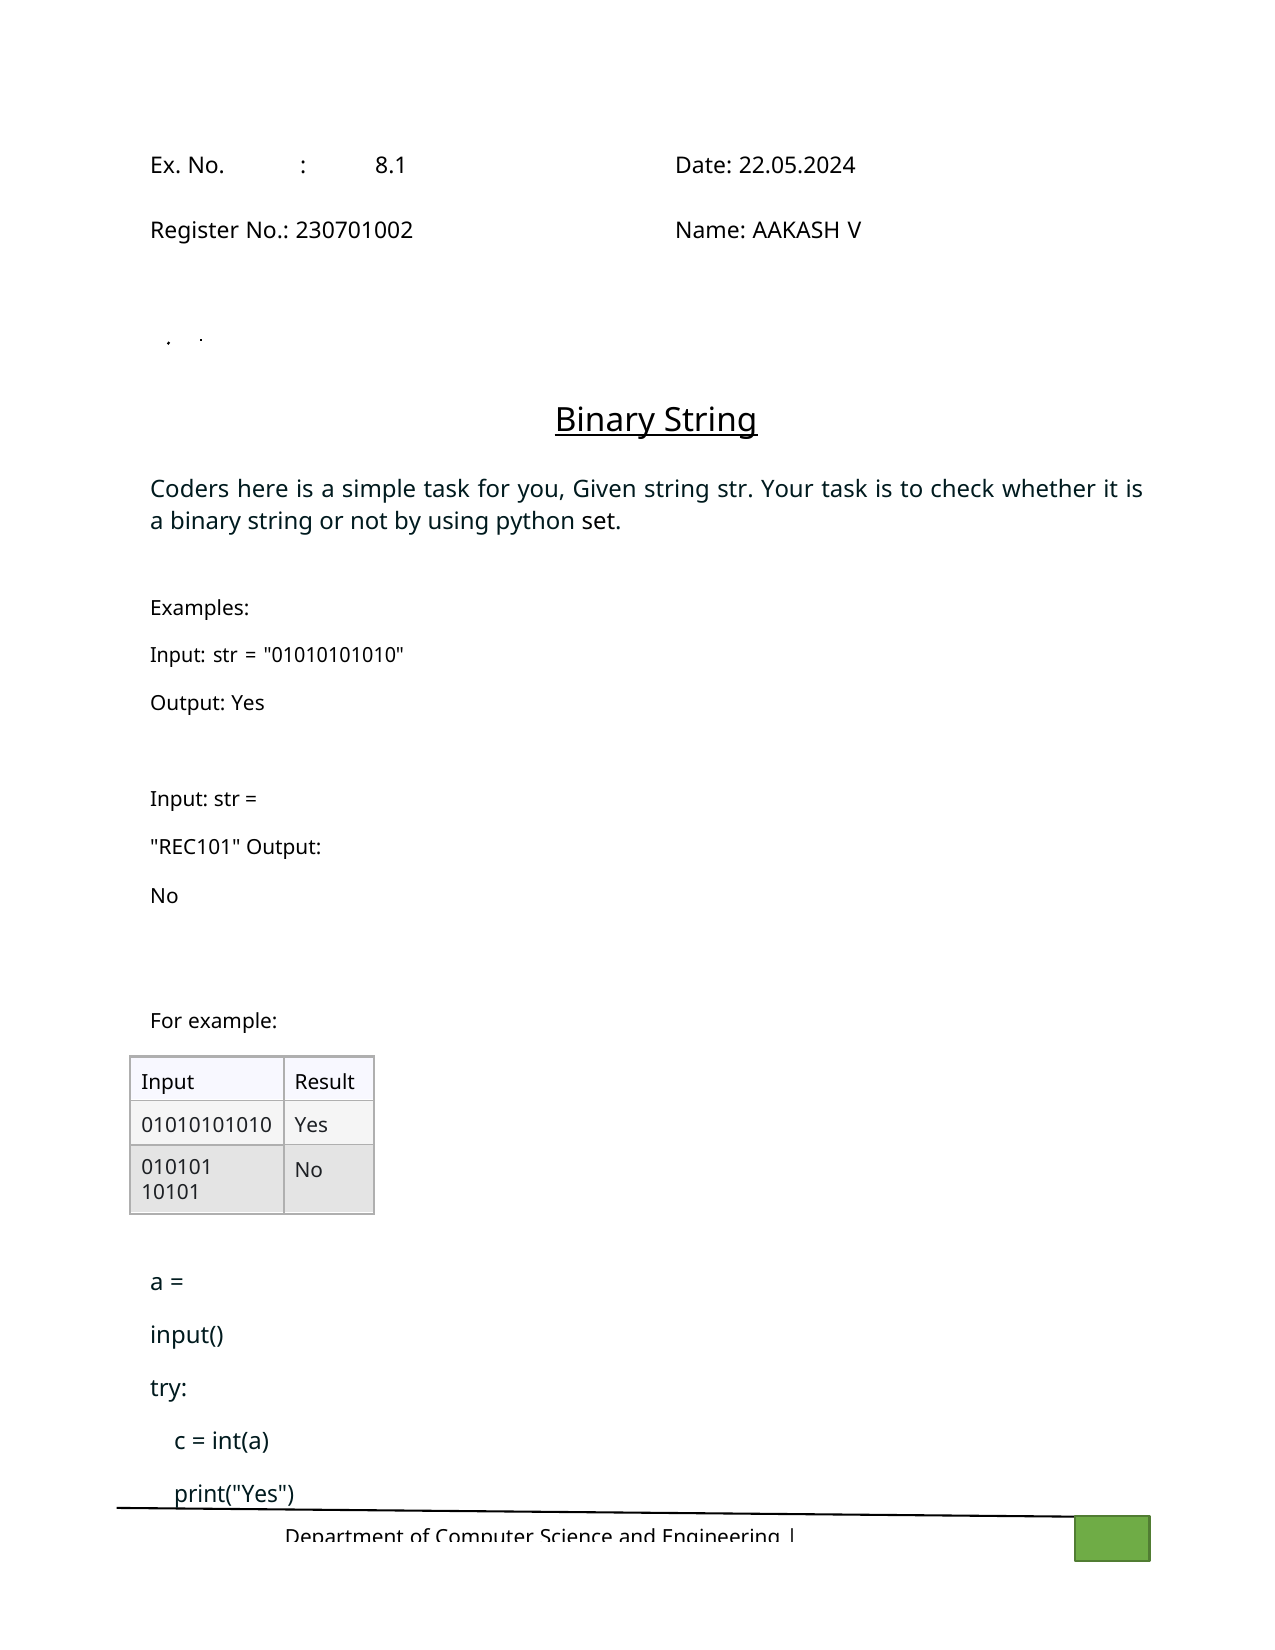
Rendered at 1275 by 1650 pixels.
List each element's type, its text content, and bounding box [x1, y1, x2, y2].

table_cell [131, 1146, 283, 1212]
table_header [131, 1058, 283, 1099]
text Register No.: 230701002 Name: AAKASH V [150, 214, 1162, 245]
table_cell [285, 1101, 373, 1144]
text For example: [150, 1006, 1162, 1035]
text Coders here is a simple task for you, Given string str. Your task is to check whether it is a binary string or not by using python set. [150, 472, 1162, 536]
text Ex. No. : 8.1 Date: 22.05.2024 [150, 149, 1162, 181]
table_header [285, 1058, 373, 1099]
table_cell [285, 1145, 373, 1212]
subtitle Binary String [299, 396, 1013, 441]
text a = input() try: [150, 1264, 259, 1403]
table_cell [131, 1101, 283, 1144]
text Input: str = "REC101" Output: No [150, 784, 342, 909]
text Examples: [150, 593, 1162, 622]
text c = int(a) print("Yes") [174, 1424, 354, 1510]
text Input: str = "01010101010" Output: Yes [150, 640, 404, 717]
